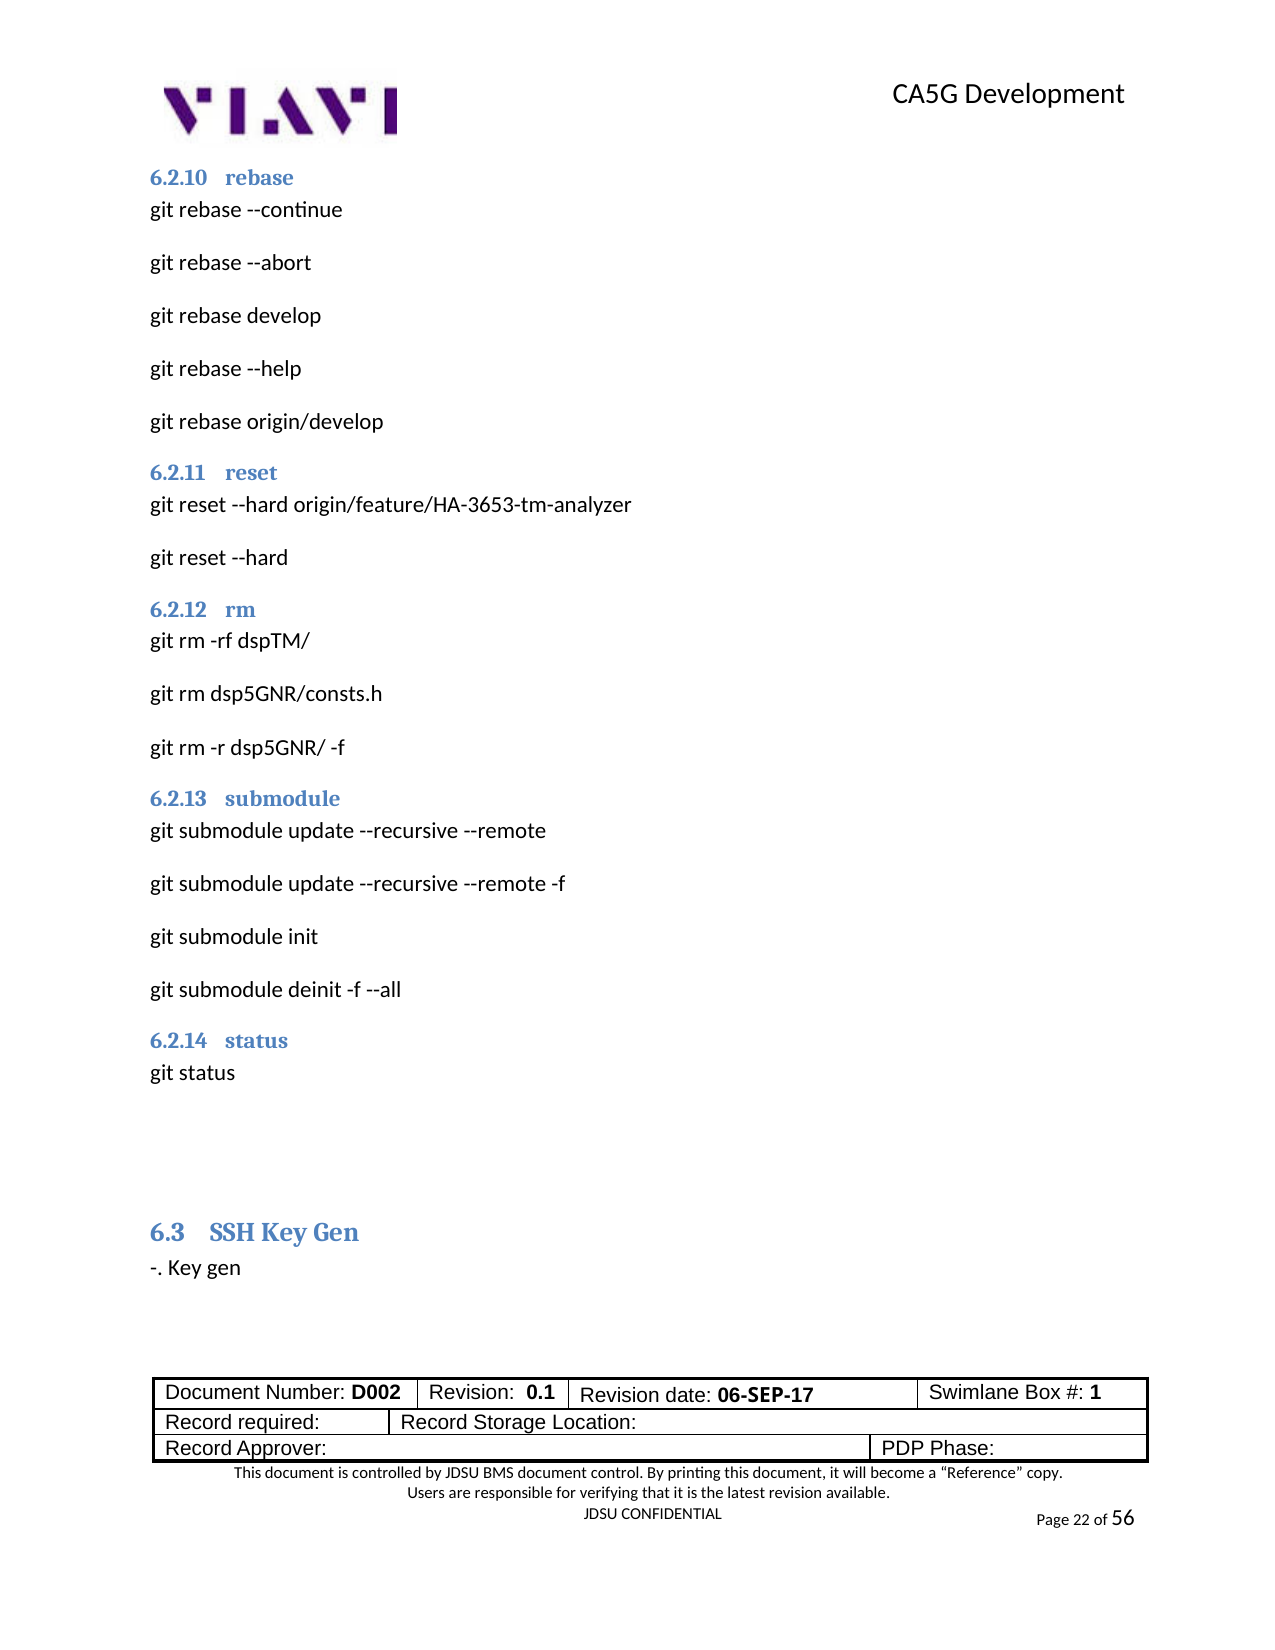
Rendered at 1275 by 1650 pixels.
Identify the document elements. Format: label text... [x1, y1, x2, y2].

text git submodule deinit -f --all [150, 975, 1125, 1003]
text git reset --hard origin/feature/HA-3653-tm-analyzer [150, 490, 1125, 518]
text git rebase develop [150, 301, 1125, 329]
text git reset --hard [150, 543, 1125, 571]
subtitle status [150, 1028, 1125, 1054]
text git rebase --abort [150, 248, 1125, 276]
subtitle reset [150, 460, 1125, 486]
text git submodule update --recursive --remote [150, 816, 1125, 844]
subtitle submodule [150, 786, 1125, 812]
text git submodule update --recursive --remote -f [150, 869, 1125, 897]
text git submodule init [150, 922, 1125, 950]
text git rebase --help [150, 354, 1125, 382]
text git rm -r dsp5GNR/ -f [150, 733, 1125, 761]
text -. Key gen [150, 1253, 1125, 1281]
text git status [150, 1058, 1125, 1086]
text git rm dsp5GNR/consts.h [150, 679, 1125, 708]
text git rebase --continue [150, 195, 1125, 223]
subtitle rebase [150, 165, 1125, 191]
subtitle SSH Key Gen [150, 1217, 1125, 1248]
text git rebase origin/develop [150, 407, 1125, 435]
subtitle rm [150, 596, 1125, 623]
picture [162, 68, 397, 146]
text git rm -rf dspTM/ [150, 627, 1125, 654]
